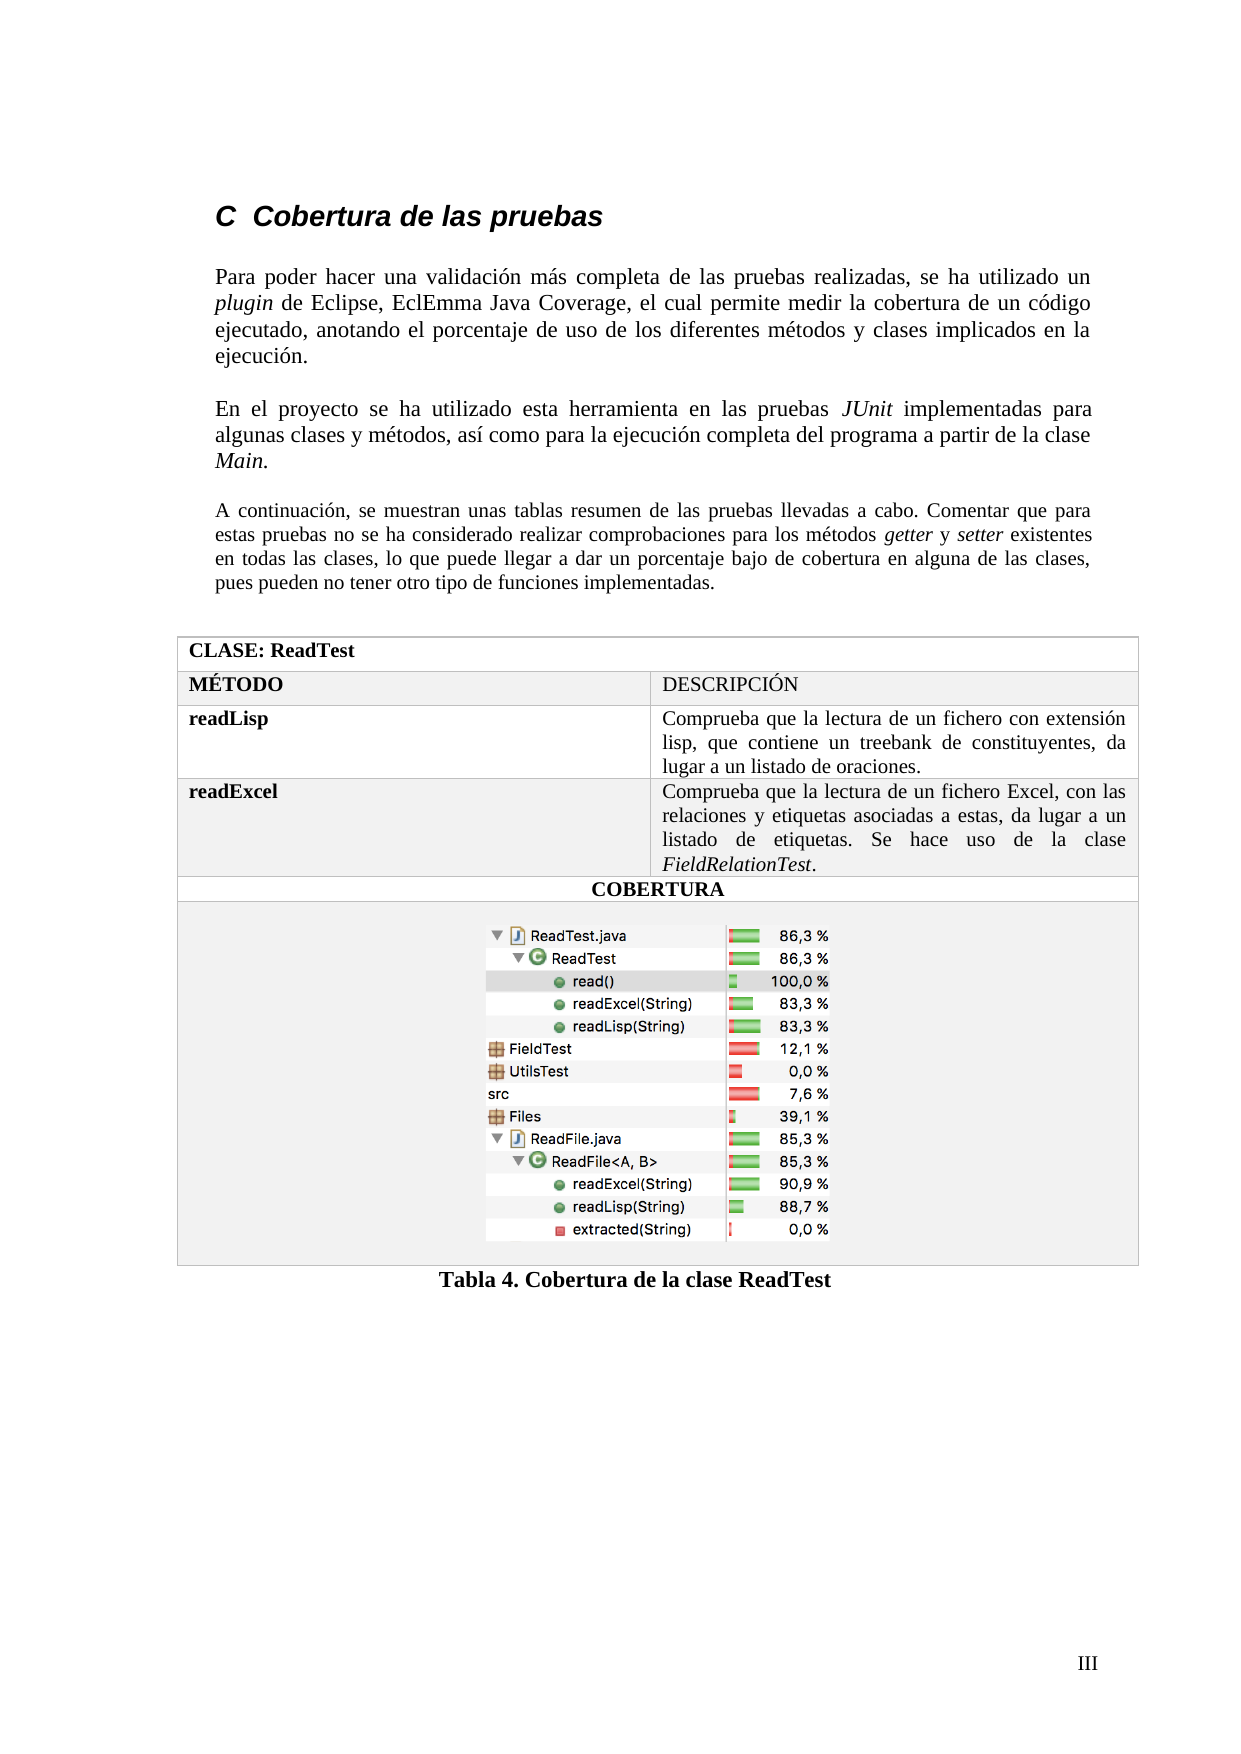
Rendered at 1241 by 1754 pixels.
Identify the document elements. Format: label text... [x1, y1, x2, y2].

text En el proyecto se ha utilizado esta herramienta en las pruebas JUnit implementadas para algunas clases y métodos, así como para la ejecución completa del programa a partir de la clase Main. [215, 395, 1092, 474]
table_cell [651, 706, 1138, 778]
table_cell [178, 779, 650, 876]
subtitle Cobertura de las pruebas [215, 199, 1092, 233]
table_cell [178, 706, 650, 778]
table_cell [651, 672, 1138, 705]
table_cell [651, 779, 1138, 876]
table_header CLASE: ReadTest [178, 638, 1138, 671]
text Tabla 4. Cobertura de la clase ReadTest [177, 1266, 1092, 1293]
table_cell [178, 877, 1138, 901]
table_cell [178, 902, 1138, 1265]
picture [485, 925, 830, 1242]
text A continuación, se muestran unas tablas resumen de las pruebas llevadas a cabo. Comentar que para estas pruebas no se ha considerado realizar comprobaciones para los métodos getter y setter existentes en todas las clases, lo que puede llegar a dar un porcentaje bajo de cobertura en alguna de las clases, pues pueden no tener otro tipo de funciones implementadas. [215, 498, 1092, 594]
table_cell [178, 672, 650, 705]
text Para poder hacer una validación más completa de las pruebas realizadas, se ha utilizado un plugin de Eclipse, EclEmma Java Coverage, el cual permite medir la cobertura de un código ejecutado, anotando el porcentaje de uso de los diferentes métodos y clases implicados en la ejecución. [215, 263, 1092, 368]
